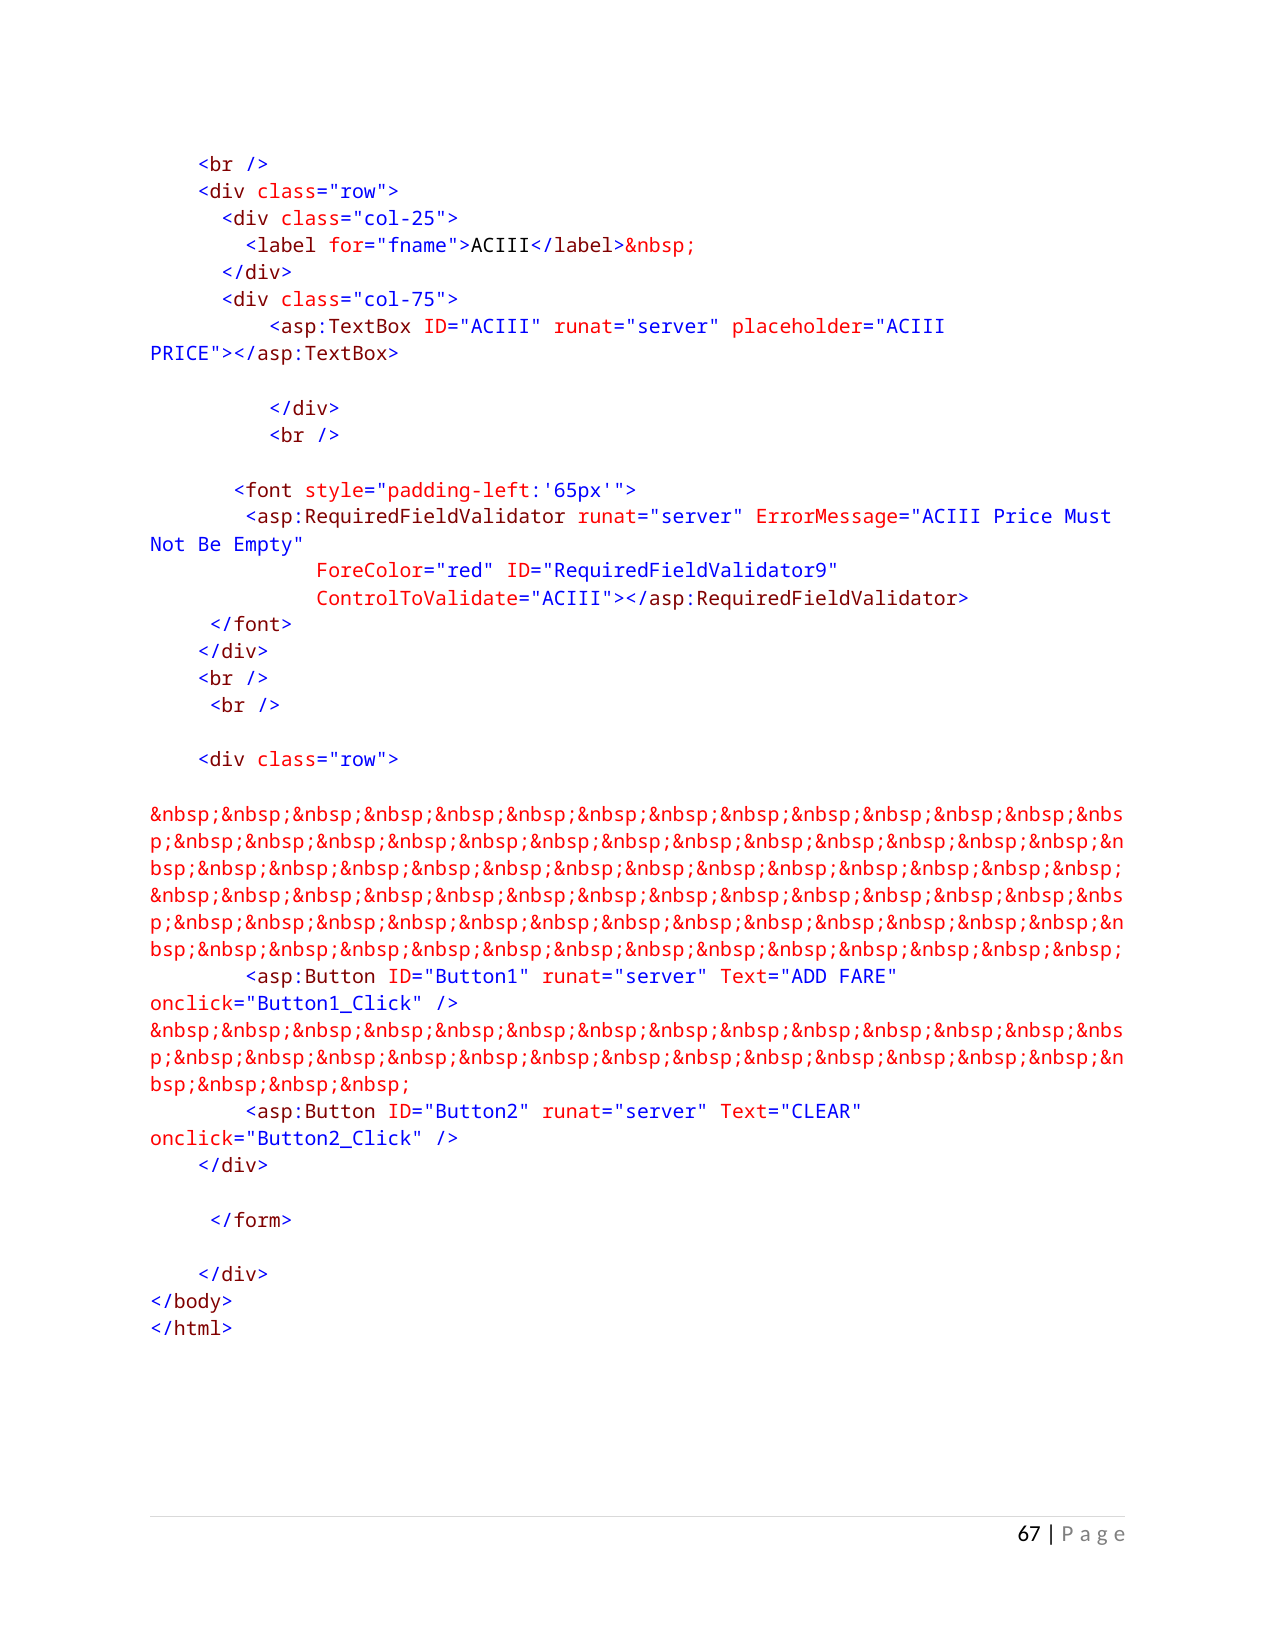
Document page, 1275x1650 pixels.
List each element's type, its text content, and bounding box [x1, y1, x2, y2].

text </body> [150, 1287, 1125, 1314]
text <asp:TextBox ID="ACIII" runat="server" placeholder="ACIII PRICE"></asp:TextBox> [150, 312, 1125, 366]
text &nbsp;&nbsp;&nbsp;&nbsp;&nbsp;&nbsp;&nbsp;&nbsp;&nbsp;&nbsp;&nbsp;&nbsp;&nbsp;&nbsp;&nbsp;&nbsp;&nbsp;&nbsp;&nbsp;&nbsp;&nbsp;&nbsp;&nbsp;&nbsp;&nbsp;&nbsp;&nbsp;&nbsp;&nbsp;&nbsp;&nbsp; [150, 1016, 1125, 1097]
text </form> [150, 1206, 1125, 1233]
text <br /> [150, 150, 1125, 177]
text </font> [150, 611, 1125, 638]
text <label for="fname">ACIII</label>&nbsp; [150, 231, 1125, 258]
text </div> [150, 394, 1125, 421]
text <asp:Button ID="Button2" runat="server" Text="CLEAR" onclick="Button2_Click" /> [150, 1097, 1125, 1151]
text <div class="col-75"> [150, 285, 1125, 312]
text <br /> [150, 421, 1125, 448]
text &nbsp;&nbsp;&nbsp;&nbsp;&nbsp;&nbsp;&nbsp;&nbsp;&nbsp;&nbsp;&nbsp;&nbsp;&nbsp;&nbsp;&nbsp;&nbsp;&nbsp;&nbsp;&nbsp;&nbsp;&nbsp;&nbsp;&nbsp;&nbsp;&nbsp;&nbsp;&nbsp;&nbsp;&nbsp;&nbsp;&nbsp;&nbsp;&nbsp;&nbsp;&nbsp;&nbsp;&nbsp;&nbsp;&nbsp;&nbsp;&nbsp;&nbsp;&nbsp;&nbsp;&nbsp;&nbsp;&nbsp;&nbsp;&nbsp;&nbsp;&nbsp;&nbsp;&nbsp;&nbsp;&nbsp;&nbsp;&nbsp;&nbsp;&nbsp;&nbsp;&nbsp;&nbsp;&nbsp;&nbsp;&nbsp;&nbsp;&nbsp;&nbsp;&nbsp;&nbsp;&nbsp;&nbsp;&nbsp;&nbsp;&nbsp;&nbsp;&nbsp;&nbsp;&nbsp;&nbsp;&nbsp;&nbsp; [150, 773, 1125, 962]
text ForeColor="red" ID="RequiredFieldValidator9" [150, 557, 1125, 584]
text <font style="padding-left:'65px'"> [150, 476, 1125, 503]
text </div> [150, 258, 1125, 285]
text <asp:Button ID="Button1" runat="server" Text="ADD FARE" onclick="Button1_Click" /> [150, 962, 1125, 1016]
text <br /> [150, 692, 1125, 719]
text </div> [150, 1151, 1125, 1178]
text <div class="row"> [150, 746, 1125, 773]
text <asp:RequiredFieldValidator runat="server" ErrorMessage="ACIII Price Must Not Be Empty" [150, 503, 1125, 557]
text ControlToValidate="ACIII"></asp:RequiredFieldValidator> [150, 584, 1125, 611]
text <br /> [150, 665, 1125, 692]
text <div class="row"> [150, 177, 1125, 204]
text </html> [150, 1314, 1125, 1341]
text </div> [150, 638, 1125, 665]
text <div class="col-25"> [150, 204, 1125, 231]
text </div> [150, 1260, 1125, 1287]
